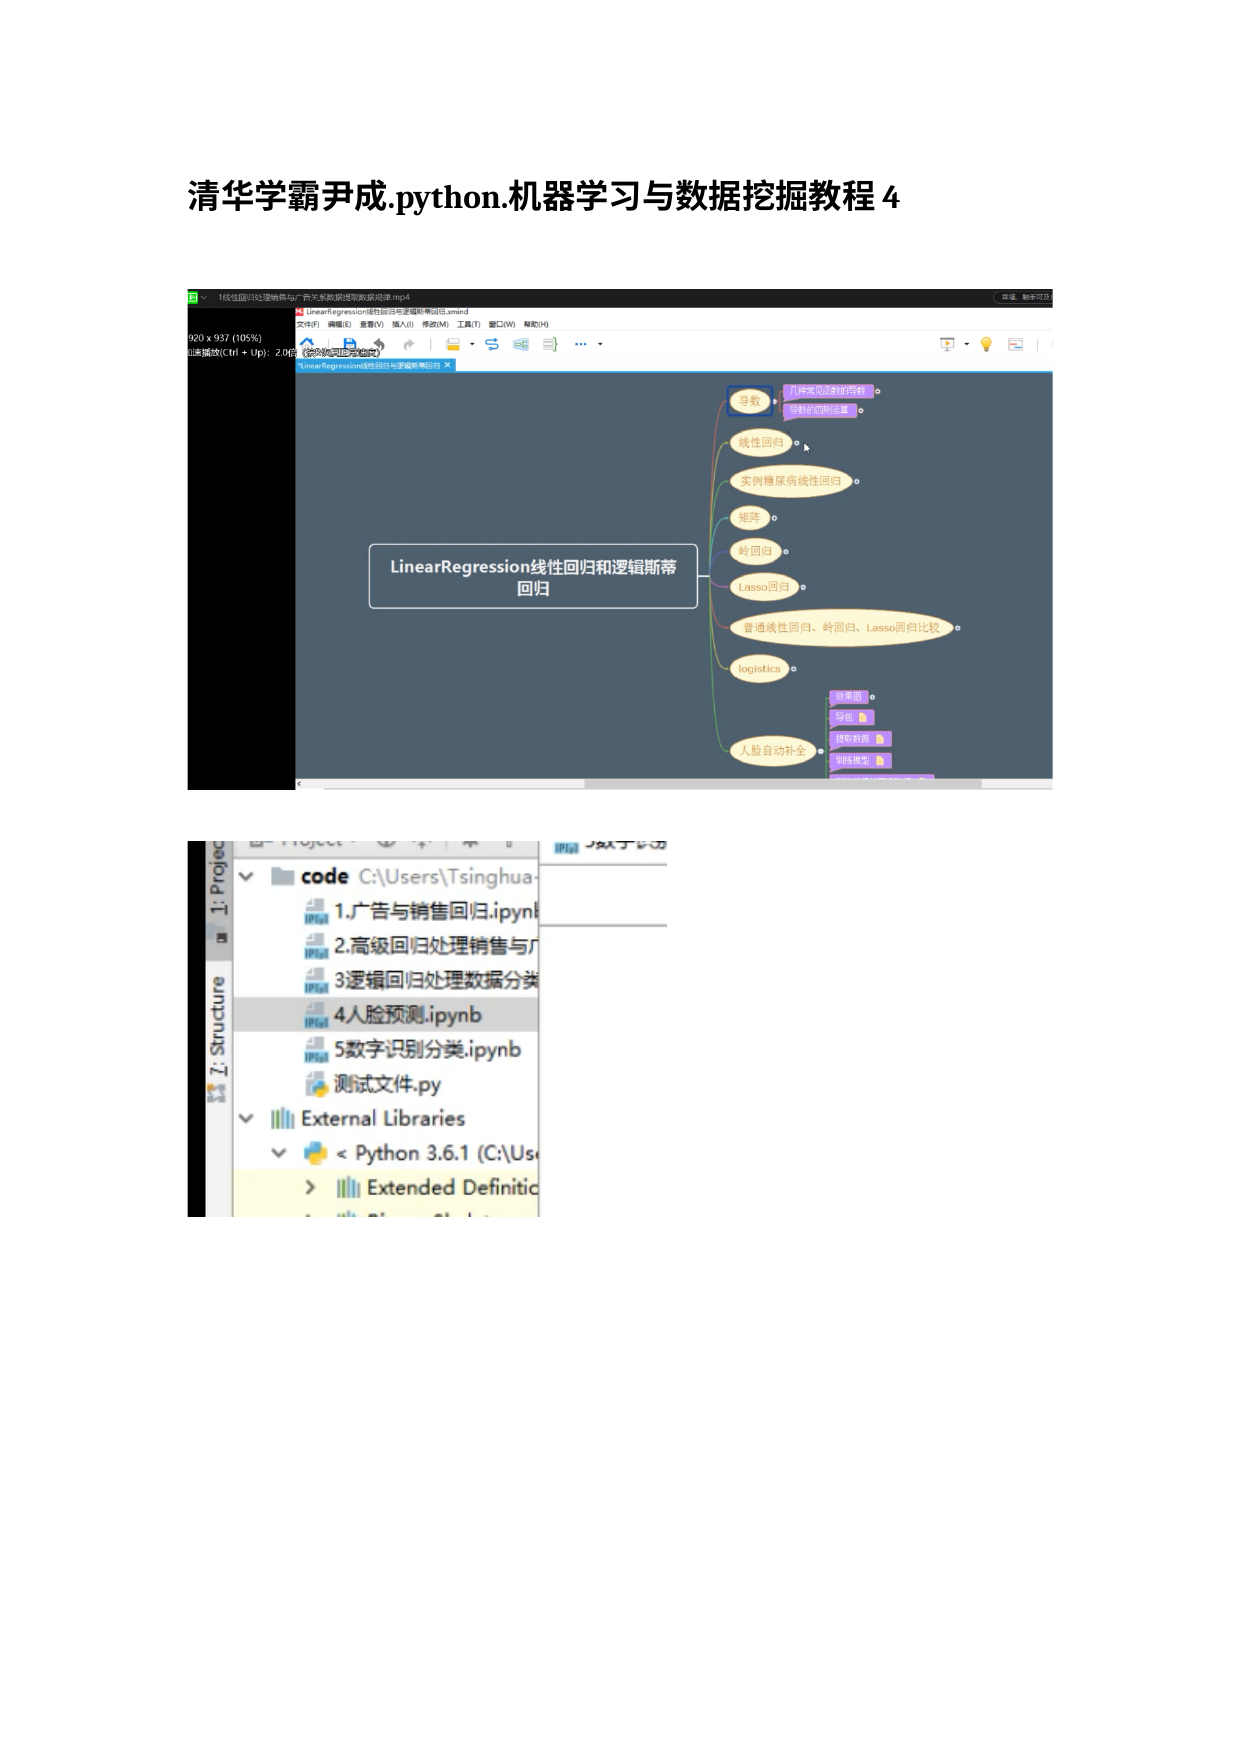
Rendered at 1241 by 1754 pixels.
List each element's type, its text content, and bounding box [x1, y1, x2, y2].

picture [187, 289, 1053, 790]
picture [187, 841, 668, 1217]
subtitle 清华学霸尹成.python.机器学习与数据挖掘教程4 [187, 162, 1053, 227]
